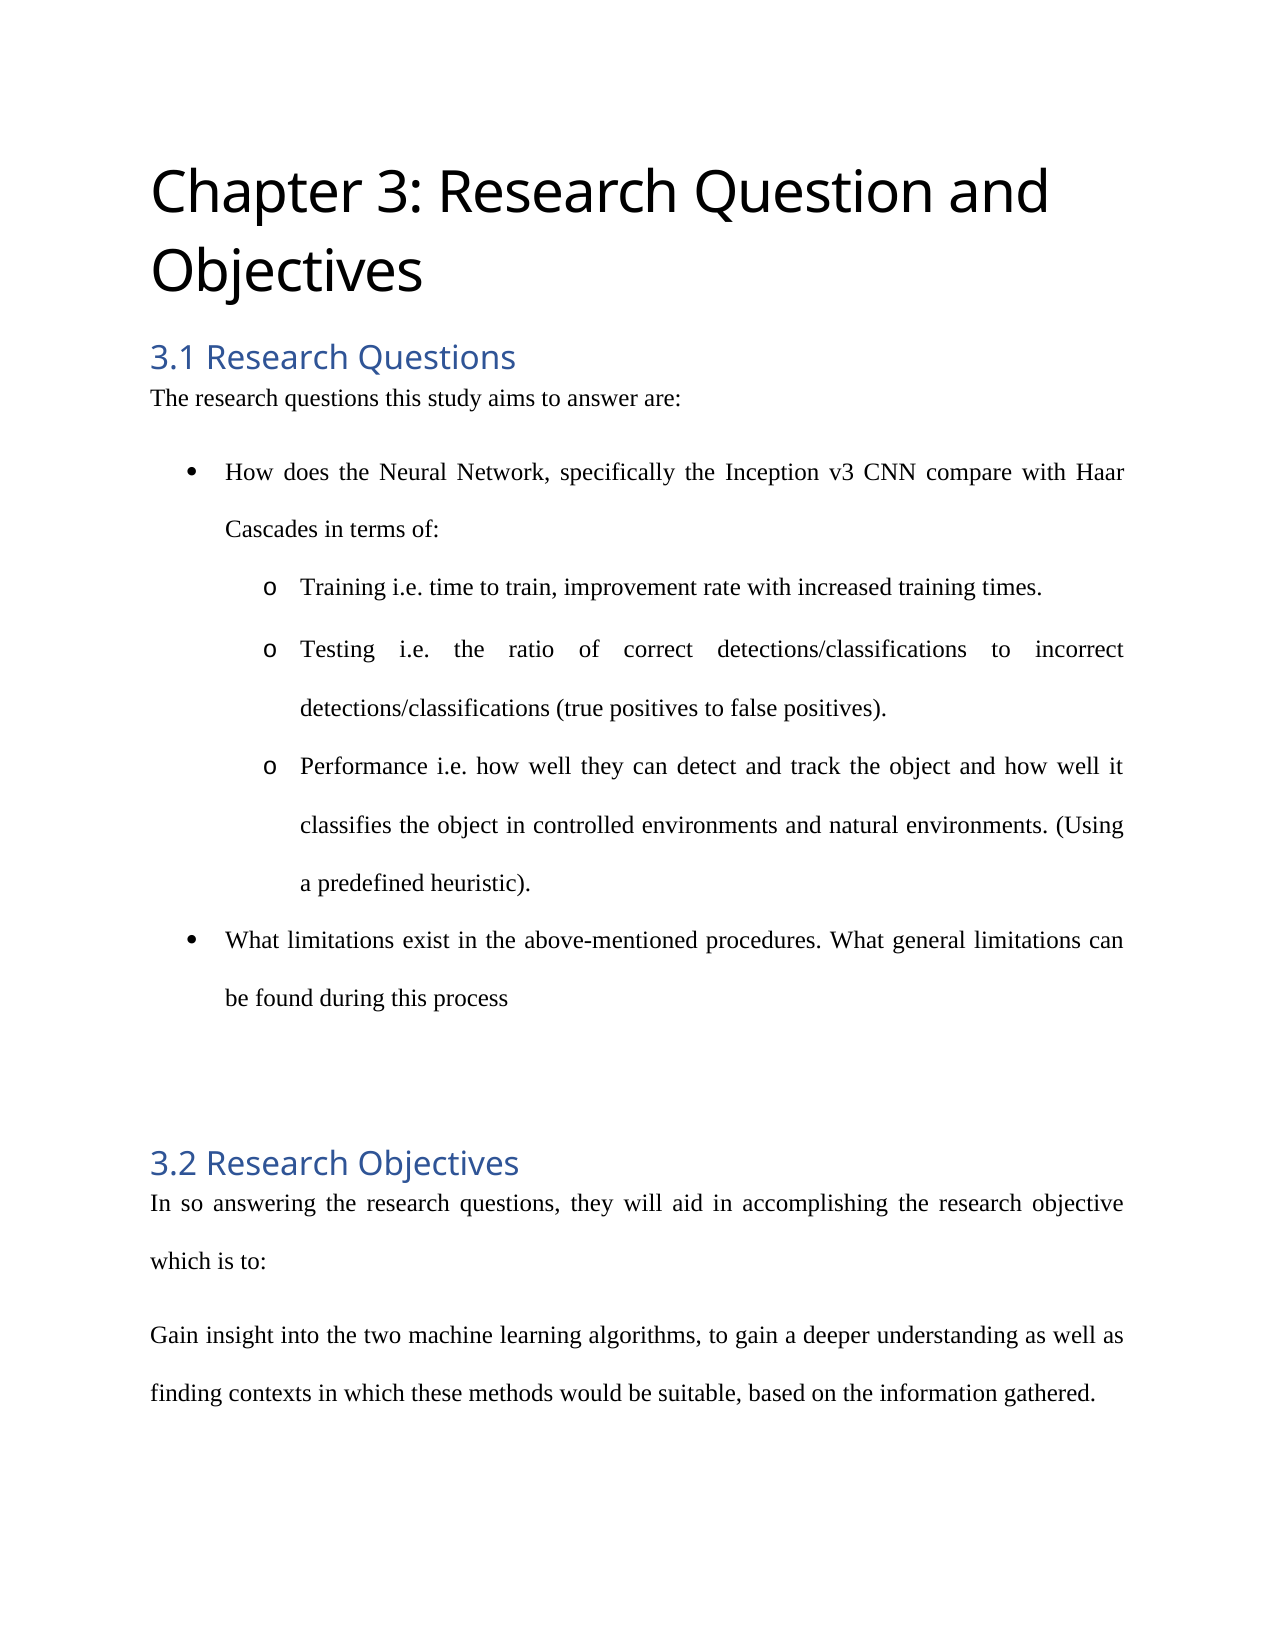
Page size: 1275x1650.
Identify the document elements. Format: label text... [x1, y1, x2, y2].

list Training i.e. time to train, improvement rate with increased training times. [262, 572, 1125, 603]
list What limitations exist in the above-mentioned procedures. What general limitations can be found during this process [187, 925, 1125, 1012]
list Testing i.e. the ratio of correct detections/classifications to incorrect detections/classifications (true positives to false positives). [262, 634, 1125, 722]
text Gain insight into the two machine learning algorithms, to gain a deeper understanding as well as finding contexts in which these methods would be suitable, based on the information gathered. [150, 1320, 1125, 1406]
text The research questions this study aims to answer are: [150, 383, 1125, 412]
title Chapter 3: Research Question and Objectives [150, 150, 1125, 309]
list How does the Neural Network, specifically the Inception v3 CNN compare with Haar Cascades in terms of: [187, 457, 1125, 543]
subtitle 3.2 Research Objectives [150, 1139, 1125, 1185]
list Performance i.e. how well they can detect and track the object and how well it classifies the object in controlled environments and natural environments. (Using a predefined heuristic). [262, 751, 1125, 897]
text In so answering the research questions, they will aid in accomplishing the research objective which is to: [150, 1188, 1125, 1275]
subtitle 3.1 Research Questions [150, 334, 1125, 379]
